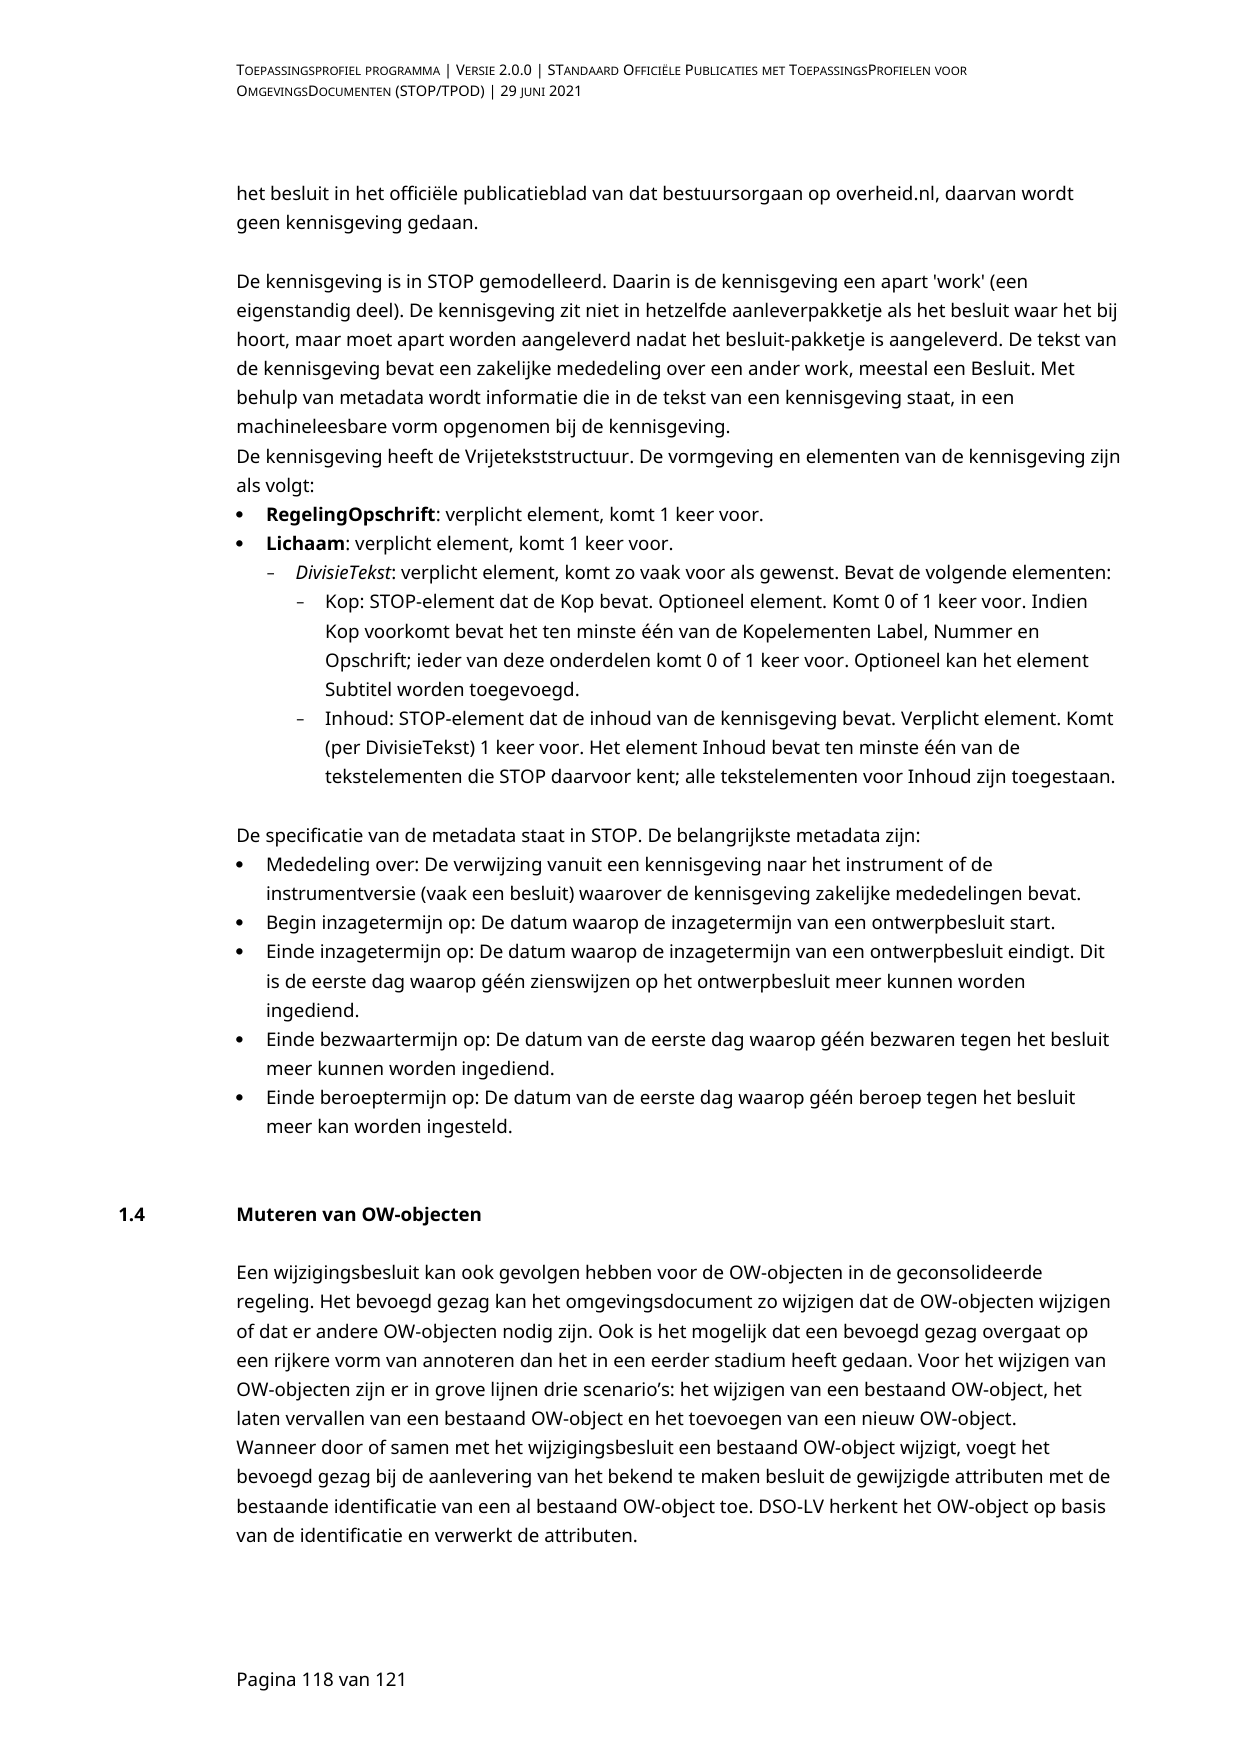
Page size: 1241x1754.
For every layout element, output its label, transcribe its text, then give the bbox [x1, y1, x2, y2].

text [236, 177, 1122, 236]
text De specificatie van de metadata staat in STOP. De belangrijkste metadata zijn: [236, 819, 1122, 848]
text RegelingOpschrift: verplicht element, komt 1 keer voor. [236, 498, 1122, 527]
text De kennisgeving heeft de Vrijetekststructuur. De vormgeving en elementen van de kennisgeving zijn als volgt: [236, 440, 1122, 498]
text Einde inzagetermijn op: De datum waarop de inzagetermijn van een ontwerpbesluit eindigt. Dit is de eerste dag waarop géén zienswijzen op het ontwerpbesluit meer kunnen worden ingediend. [236, 936, 1122, 1023]
text Inhoud: STOP-element dat de inhoud van de kennisgeving bevat. Verplicht element. Komt (per DivisieTekst) 1 keer voor. Het element Inhoud bevat ten minste één van de tekstelementen die STOP daarvoor kent; alle tekstelementen voor Inhoud zijn toegestaan. [295, 702, 1122, 790]
text Lichaam: verplicht element, komt 1 keer voor. [236, 527, 1122, 556]
text Mededeling over: De verwijzing vanuit een kennisgeving naar het instrument of de instrumentversie (vaak een besluit) waarover de kennisgeving zakelijke mededelingen bevat. [236, 848, 1122, 906]
text Kop: STOP-element dat de Kop bevat. Optioneel element. Komt 0 of 1 keer voor. Indien Kop voorkomt bevat het ten minste één van de Kopelementen Label, Nummer en Opschrift; ieder van deze onderdelen komt 0 of 1 keer voor. Optioneel kan het element Subtitel worden toegevoegd. [295, 586, 1122, 702]
text Einde beroeptermijn op: De datum van de eerste dag waarop géén beroep tegen het besluit meer kan worden ingesteld. [236, 1081, 1122, 1140]
text Een wijzigingsbesluit kan ook gevolgen hebben voor de OW-objecten in de geconsolideerde regeling. Het bevoegd gezag kan het omgevingsdocument zo wijzigen dat de OW-objecten wijzigen of dat er andere OW-objecten nodig zijn. Ook is het mogelijk dat een bevoegd gezag overgaat op een rijkere vorm van annoteren dan het in een eerder stadium heeft gedaan. Voor het wijzigen van OW-objecten zijn er in grove lijnen drie scenario’s: het wijzigen van een bestaand OW-object, het laten vervallen van een bestaand OW-object en het toevoegen van een nieuw OW-object. [236, 1256, 1122, 1431]
subtitle Muteren van OW-objecten [118, 1198, 1122, 1227]
text Begin inzagetermijn op: De datum waarop de inzagetermijn van een ontwerpbesluit start. [236, 906, 1122, 936]
text De kennisgeving is in STOP gemodelleerd. Daarin is de kennisgeving een apart 'work' (een eigenstandig deel). De kennisgeving zit niet in hetzelfde aanleverpakketje als het besluit waar het bij hoort, maar moet apart worden aangeleverd nadat het besluit-pakketje is aangeleverd. De tekst van de kennisgeving bevat een zakelijke mededeling over een ander work, meestal een Besluit. Met behulp van metadata wordt informatie die in de tekst van een kennisgeving staat, in een machineleesbare vorm opgenomen bij de kennisgeving. [236, 265, 1122, 440]
text DivisieTekst: verplicht element, komt zo vaak voor als gewenst. Bevat de volgende elementen: [266, 556, 1122, 586]
text Einde bezwaartermijn op: De datum van de eerste dag waarop géén bezwaren tegen het besluit meer kunnen worden ingediend. [236, 1023, 1122, 1081]
text Wanneer door of samen met het wijzigingsbesluit een bestaand OW-object wijzigt, voegt het bevoegd gezag bij de aanlevering van het bekend te maken besluit de gewijzigde attributen met de bestaande identificatie van een al bestaand OW-object toe. DSO-LV herkent het OW-object op basis van de identificatie en verwerkt de attributen. [236, 1431, 1122, 1548]
